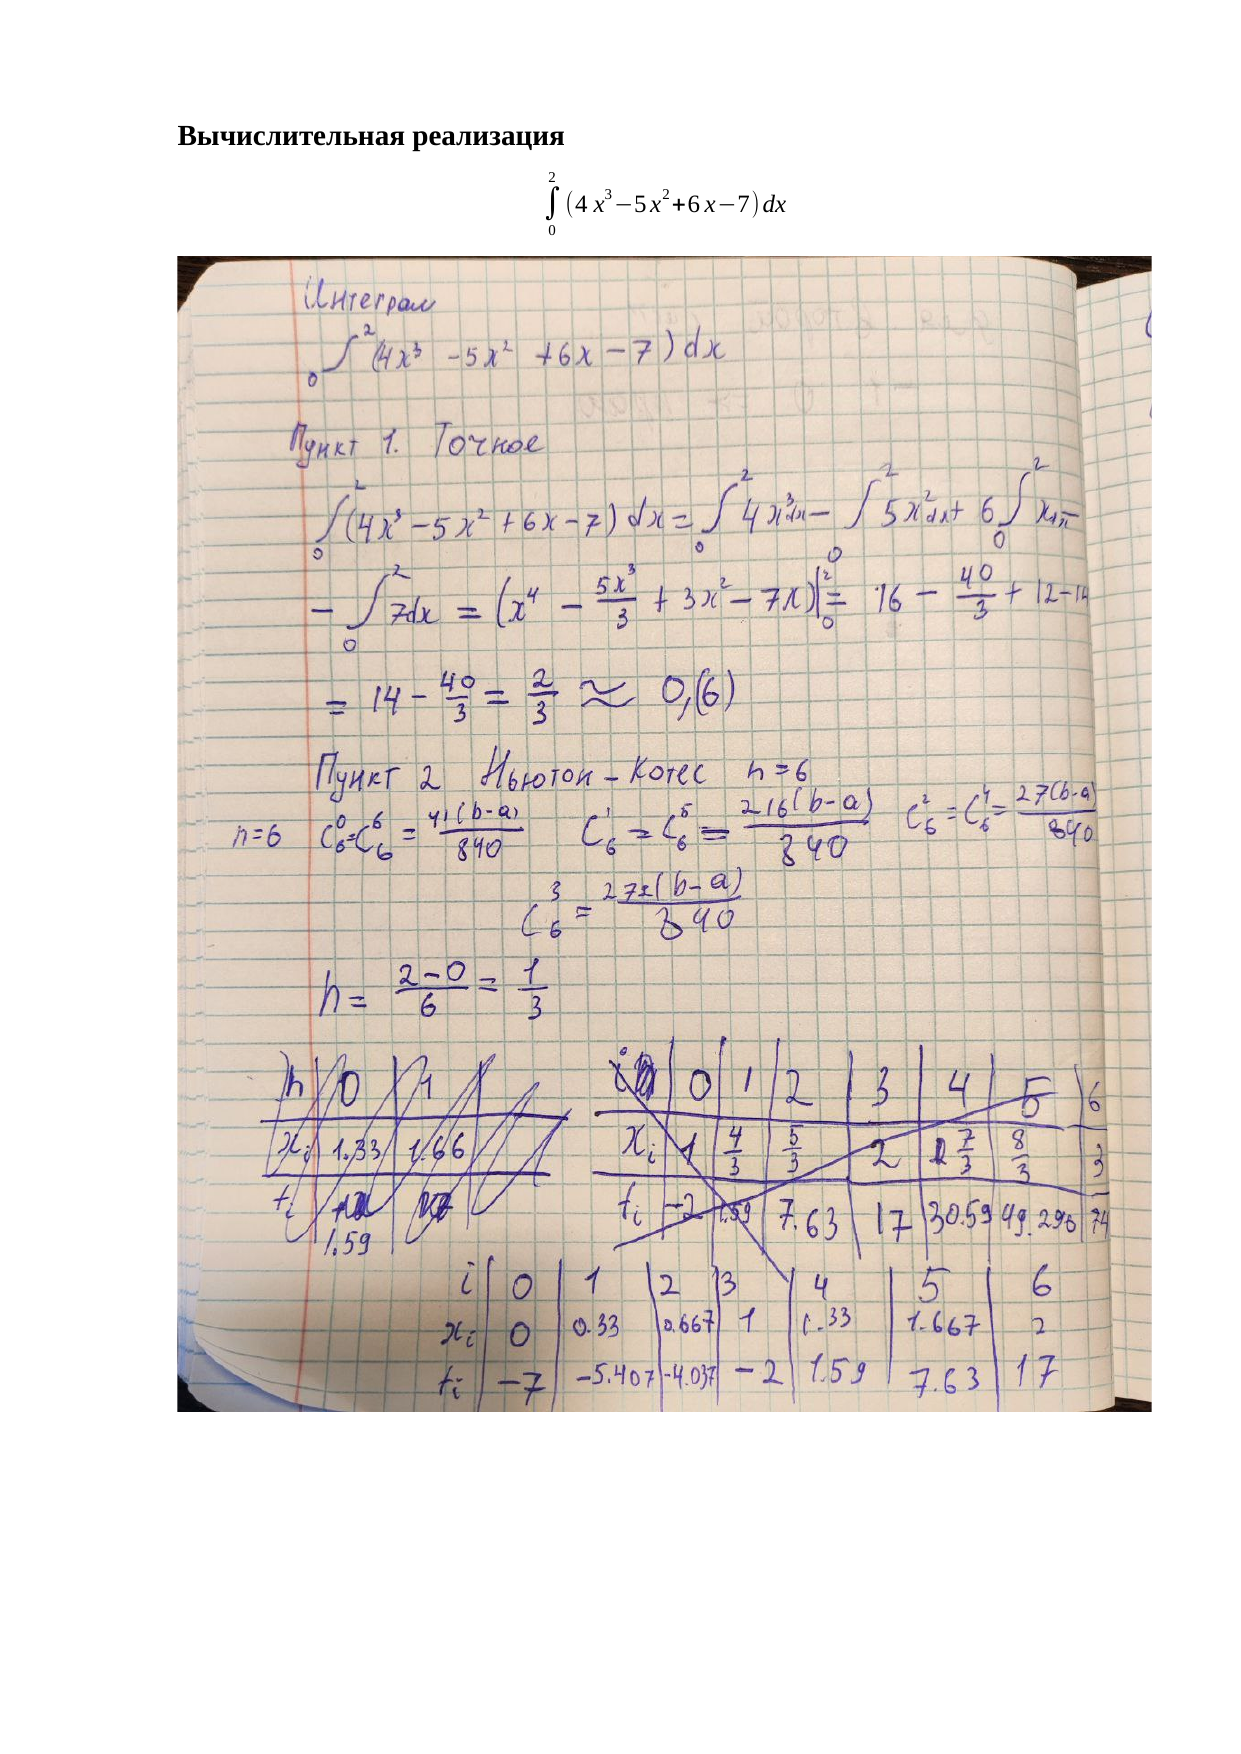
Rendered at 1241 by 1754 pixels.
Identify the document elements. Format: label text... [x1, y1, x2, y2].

text Вычислительная реализация [177, 118, 1152, 152]
picture [177, 256, 1152, 1412]
